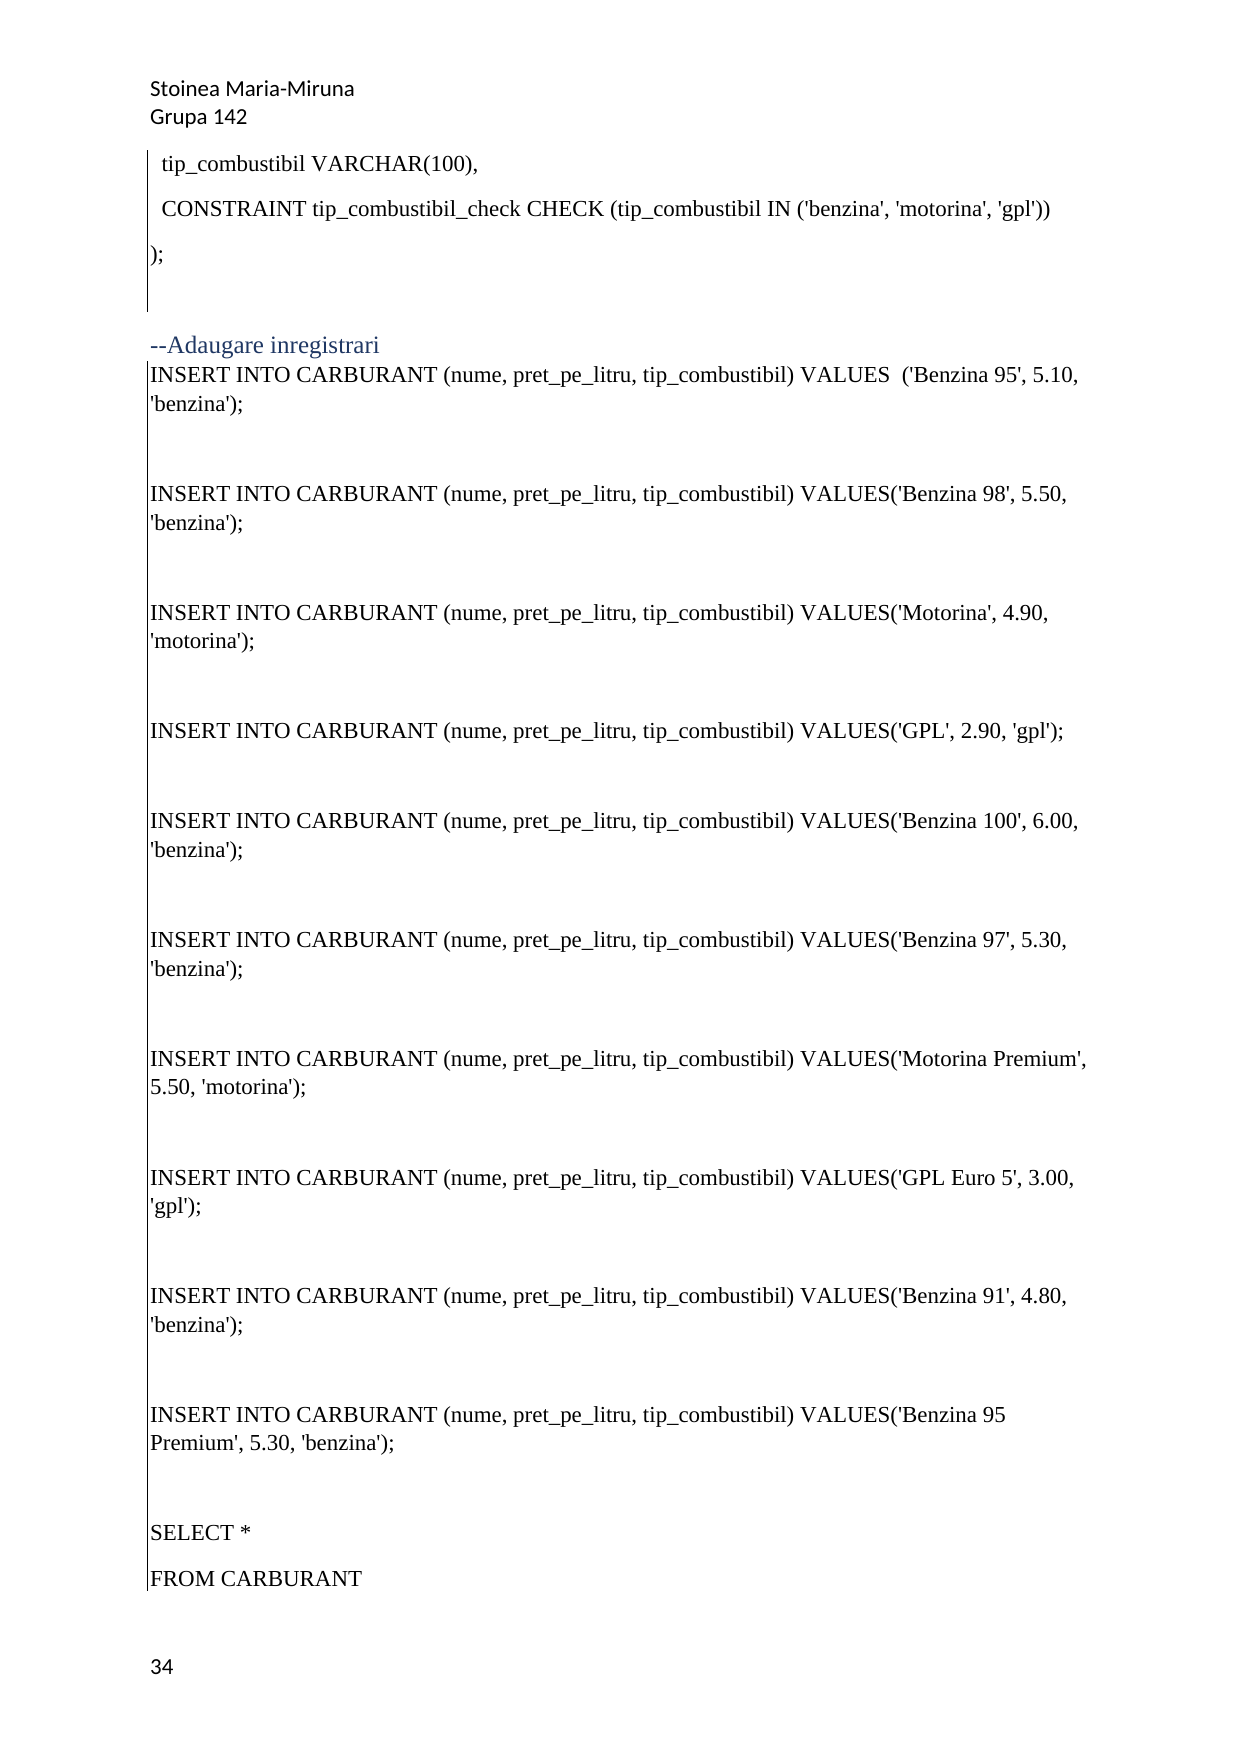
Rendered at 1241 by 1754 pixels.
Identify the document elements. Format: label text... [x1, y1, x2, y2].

text INSERT INTO CARBURANT (nume, pret_pe_litru, tip_combustibil) VALUES('Benzina 100', 6.00, 'benzina'); [148, 808, 1090, 862]
text INSERT INTO CARBURANT (nume, pret_pe_litru, tip_combustibil) VALUES('Motorina', 4.90, 'motorina'); [148, 599, 1090, 653]
text INSERT INTO CARBURANT (nume, pret_pe_litru, tip_combustibil) VALUES('Benzina 95 Premium', 5.30, 'benzina'); [148, 1401, 1090, 1456]
text INSERT INTO CARBURANT (nume, pret_pe_litru, tip_combustibil) VALUES ('Benzina 95', 5.10, 'benzina'); [148, 361, 1090, 416]
text INSERT INTO CARBURANT (nume, pret_pe_litru, tip_combustibil) VALUES('Benzina 97', 5.30, 'benzina'); [148, 926, 1090, 981]
text INSERT INTO CARBURANT (nume, pret_pe_litru, tip_combustibil) VALUES('Benzina 91', 4.80, 'benzina'); [148, 1282, 1090, 1337]
text INSERT INTO CARBURANT (nume, pret_pe_litru, tip_combustibil) VALUES('Motorina Premium', 5.50, 'motorina'); [148, 1045, 1090, 1100]
text INSERT INTO CARBURANT (nume, pret_pe_litru, tip_combustibil) VALUES('GPL Euro 5', 3.00, 'gpl'); [148, 1163, 1090, 1218]
subtitle --Adaugare inregistrari [150, 330, 1090, 359]
text CONSTRAINT tip_combustibil_check CHECK (tip_combustibil IN ('benzina', 'motorina', 'gpl')) [148, 195, 1090, 221]
text INSERT INTO CARBURANT (nume, pret_pe_litru, tip_combustibil) VALUES('GPL', 2.90, 'gpl'); [148, 717, 1090, 744]
text FROM CARBURANT [148, 1564, 1090, 1591]
text ); [148, 240, 1090, 267]
text INSERT INTO CARBURANT (nume, pret_pe_litru, tip_combustibil) VALUES('Benzina 98', 5.50, 'benzina'); [148, 480, 1090, 535]
text tip_combustibil VARCHAR(100), [150, 150, 1090, 176]
text SELECT * [148, 1519, 1090, 1546]
